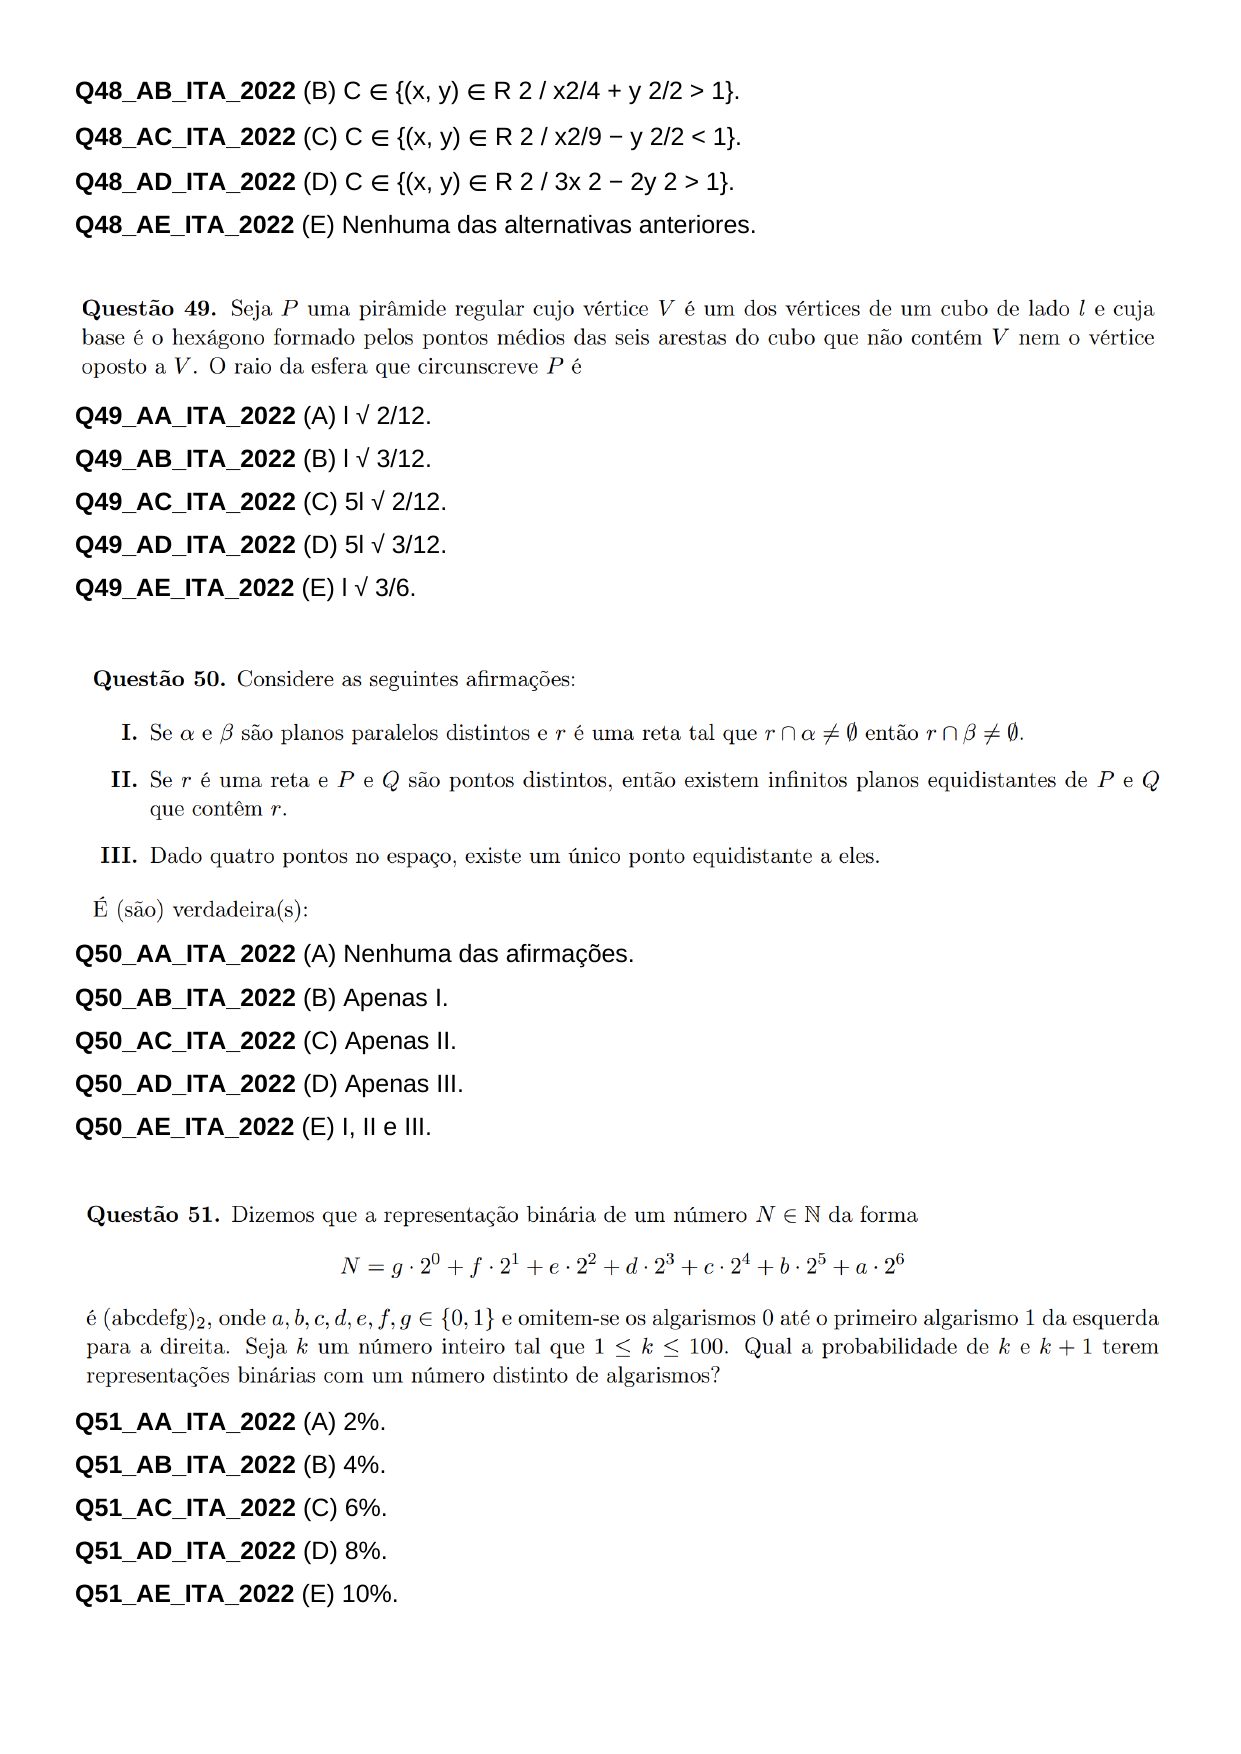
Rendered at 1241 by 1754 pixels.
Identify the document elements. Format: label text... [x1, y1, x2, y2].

text Q50_AB_ITA_2022 (B) Apenas I. [75, 983, 1165, 1011]
picture [75, 296, 1166, 386]
text Q51_AA_ITA_2022 (A) 2%. [75, 1406, 1165, 1435]
picture [75, 659, 1166, 925]
text Q51_AD_ITA_2022 (D) 8%. [75, 1536, 1165, 1564]
picture [75, 1198, 1166, 1392]
text Q50_AE_ITA_2022 (E) I, II e III. [75, 1112, 1165, 1141]
text Q51_AC_ITA_2022 (C) 6%. [75, 1493, 1165, 1521]
text Q51_AE_ITA_2022 (E) 10%. [75, 1579, 1165, 1608]
text Q49_AE_ITA_2022 (E) l √ 3/6. [75, 573, 1165, 602]
text Q51_AB_ITA_2022 (B) 4%. [75, 1449, 1165, 1478]
text Q50_AC_ITA_2022 (C) Apenas II. [75, 1026, 1165, 1054]
text Q50_AA_ITA_2022 (A) Nenhuma das afirmações. [75, 939, 1165, 968]
text Q48_AE_ITA_2022 (E) Nenhuma das alternativas anteriores. [75, 210, 1165, 239]
text Q49_AB_ITA_2022 (B) l √ 3/12. [75, 444, 1165, 473]
text Q50_AD_ITA_2022 (D) Apenas III. [75, 1069, 1165, 1098]
text Q48_AC_ITA_2022 (C) C ∈ {(x, y) ∈ R 2 / x2/9 − y 2/2 < 1}. [75, 120, 1165, 150]
text Q49_AA_ITA_2022 (A) l √ 2/12. [75, 401, 1165, 429]
text Q49_AD_ITA_2022 (D) 5l √ 3/12. [75, 530, 1165, 559]
text Q48_AD_ITA_2022 (D) C ∈ {(x, y) ∈ R 2 / 3x 2 − 2y 2 > 1}. [75, 165, 1165, 195]
text Q49_AC_ITA_2022 (C) 5l √ 2/12. [75, 487, 1165, 516]
text Q48_AB_ITA_2022 (B) C ∈ {(x, y) ∈ R 2 / x2/4 + y 2/2 > 1}. [75, 75, 1165, 105]
